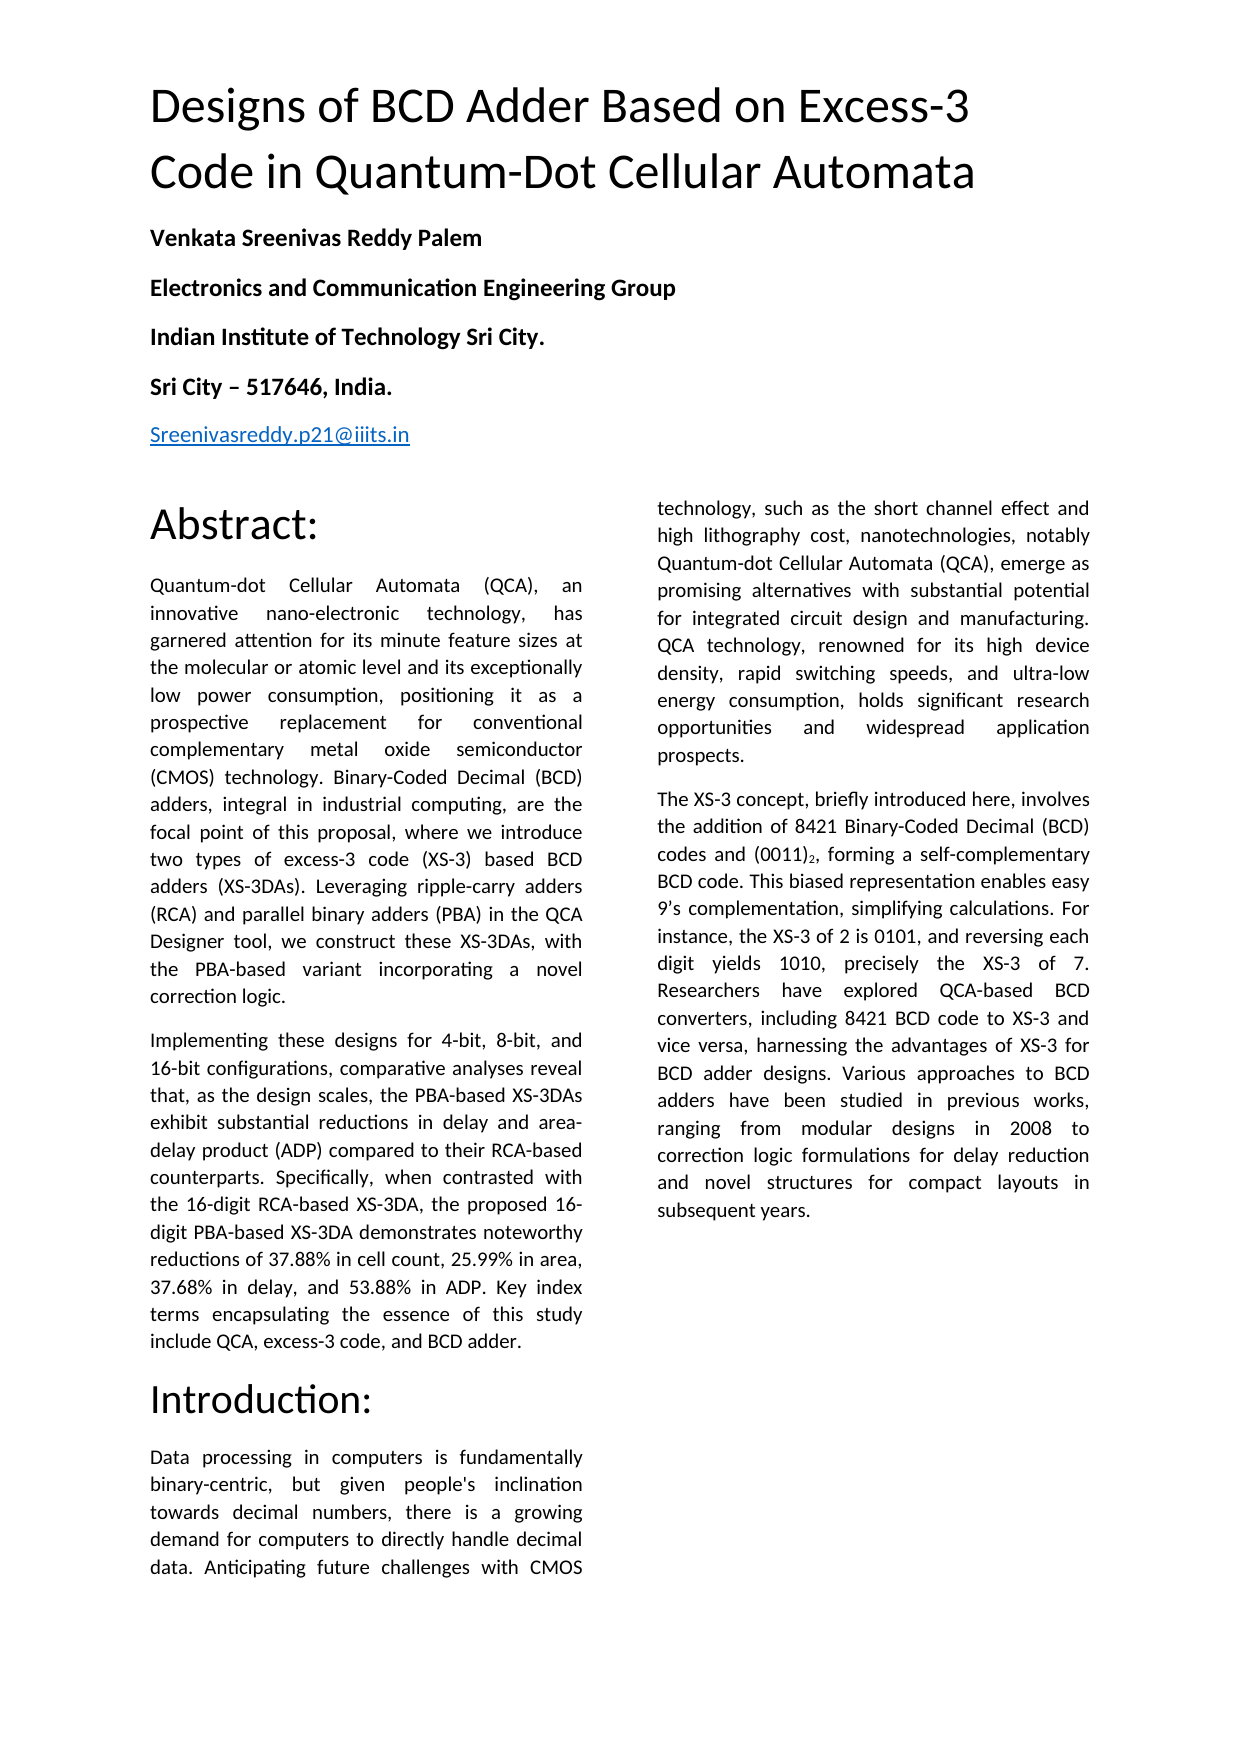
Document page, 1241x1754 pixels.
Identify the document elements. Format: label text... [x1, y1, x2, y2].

text Introduction: [150, 1373, 583, 1423]
text Quantum-dot Cellular Automata (QCA), an innovative nano-electronic technology, has garnered attention for its minute feature sizes at the molecular or atomic level and its exceptionally low power consumption, positioning it as a prospective replacement for conventional complementary metal oxide semiconductor (CMOS) technology. Binary-Coded Decimal (BCD) adders, integral in industrial computing, are the focal point of this proposal, where we introduce two types of excess-3 code (XS-3) based BCD adders (XS-3DAs). Leveraging ripple-carry adders (RCA) and parallel binary adders (PBA) in the QCA Designer tool, we construct these XS-3DAs, with the PBA-based variant incorporating a novel correction logic. [150, 572, 583, 1009]
text Data processing in computers is fundamentally binary-centric, but given people's inclination towards decimal numbers, there is a growing demand for computers to directly handle decimal data. Anticipating future challenges with CMOS technology, such as the short channel effect and high lithography cost, nanotechnologies, notably Quantum-dot Cellular Automata (QCA), emerge as promising alternatives with substantial potential for integrated circuit design and manufacturing. QCA technology, renowned for its high device density, rapid switching speeds, and ultra-low energy consumption, holds significant research opportunities and widespread application prospects. [150, 1444, 583, 1579]
text The XS-3 concept, briefly introduced here, involves the addition of 8421 Binary-Coded Decimal (BCD) codes and (0011)2, forming a self-complementary BCD code. This biased representation enables easy 9’s complementation, simplifying calculations. For instance, the XS-3 of 2 is 0101, and reversing each digit yields 1010, precisely the XS-3 of 7. Researchers have explored QCA-based BCD converters, including 8421 BCD code to XS-3 and vice versa, harnessing the advantages of XS-3 for BCD adder designs. Various approaches to BCD adders have been studied in previous works, ranging from modular designs in 2008 to correction logic formulations for delay reduction and novel structures for compact layouts in subsequent years. [657, 786, 1090, 1222]
text Implementing these designs for 4-bit, 8-bit, and 16-bit configurations, comparative analyses reveal that, as the design scales, the PBA-based XS-3DAs exhibit substantial reductions in delay and area-delay product (ADP) compared to their RCA-based counterparts. Specifically, when contrasted with the 16-digit RCA-based XS-3DA, the proposed 16-digit PBA-based XS-3DA demonstrates noteworthy reductions of 37.88% in cell count, 25.99% in area, 37.68% in delay, and 53.88% in ADP. Key index terms encapsulating the essence of this study include QCA, excess-3 code, and BCD adder. [150, 1027, 583, 1354]
text Data processing in computers is fundamentally binary-centric, but given people's inclination towards decimal numbers, there is a growing demand for computers to directly handle decimal data. Anticipating future challenges with CMOS technology, such as the short channel effect and high lithography cost, nanotechnologies, notably Quantum-dot Cellular Automata (QCA), emerge as promising alternatives with substantial potential for integrated circuit design and manufacturing. QCA technology, renowned for its high device density, rapid switching speeds, and ultra-low energy consumption, holds significant research opportunities and widespread application prospects. [657, 495, 1090, 767]
text Abstract: [150, 495, 583, 551]
